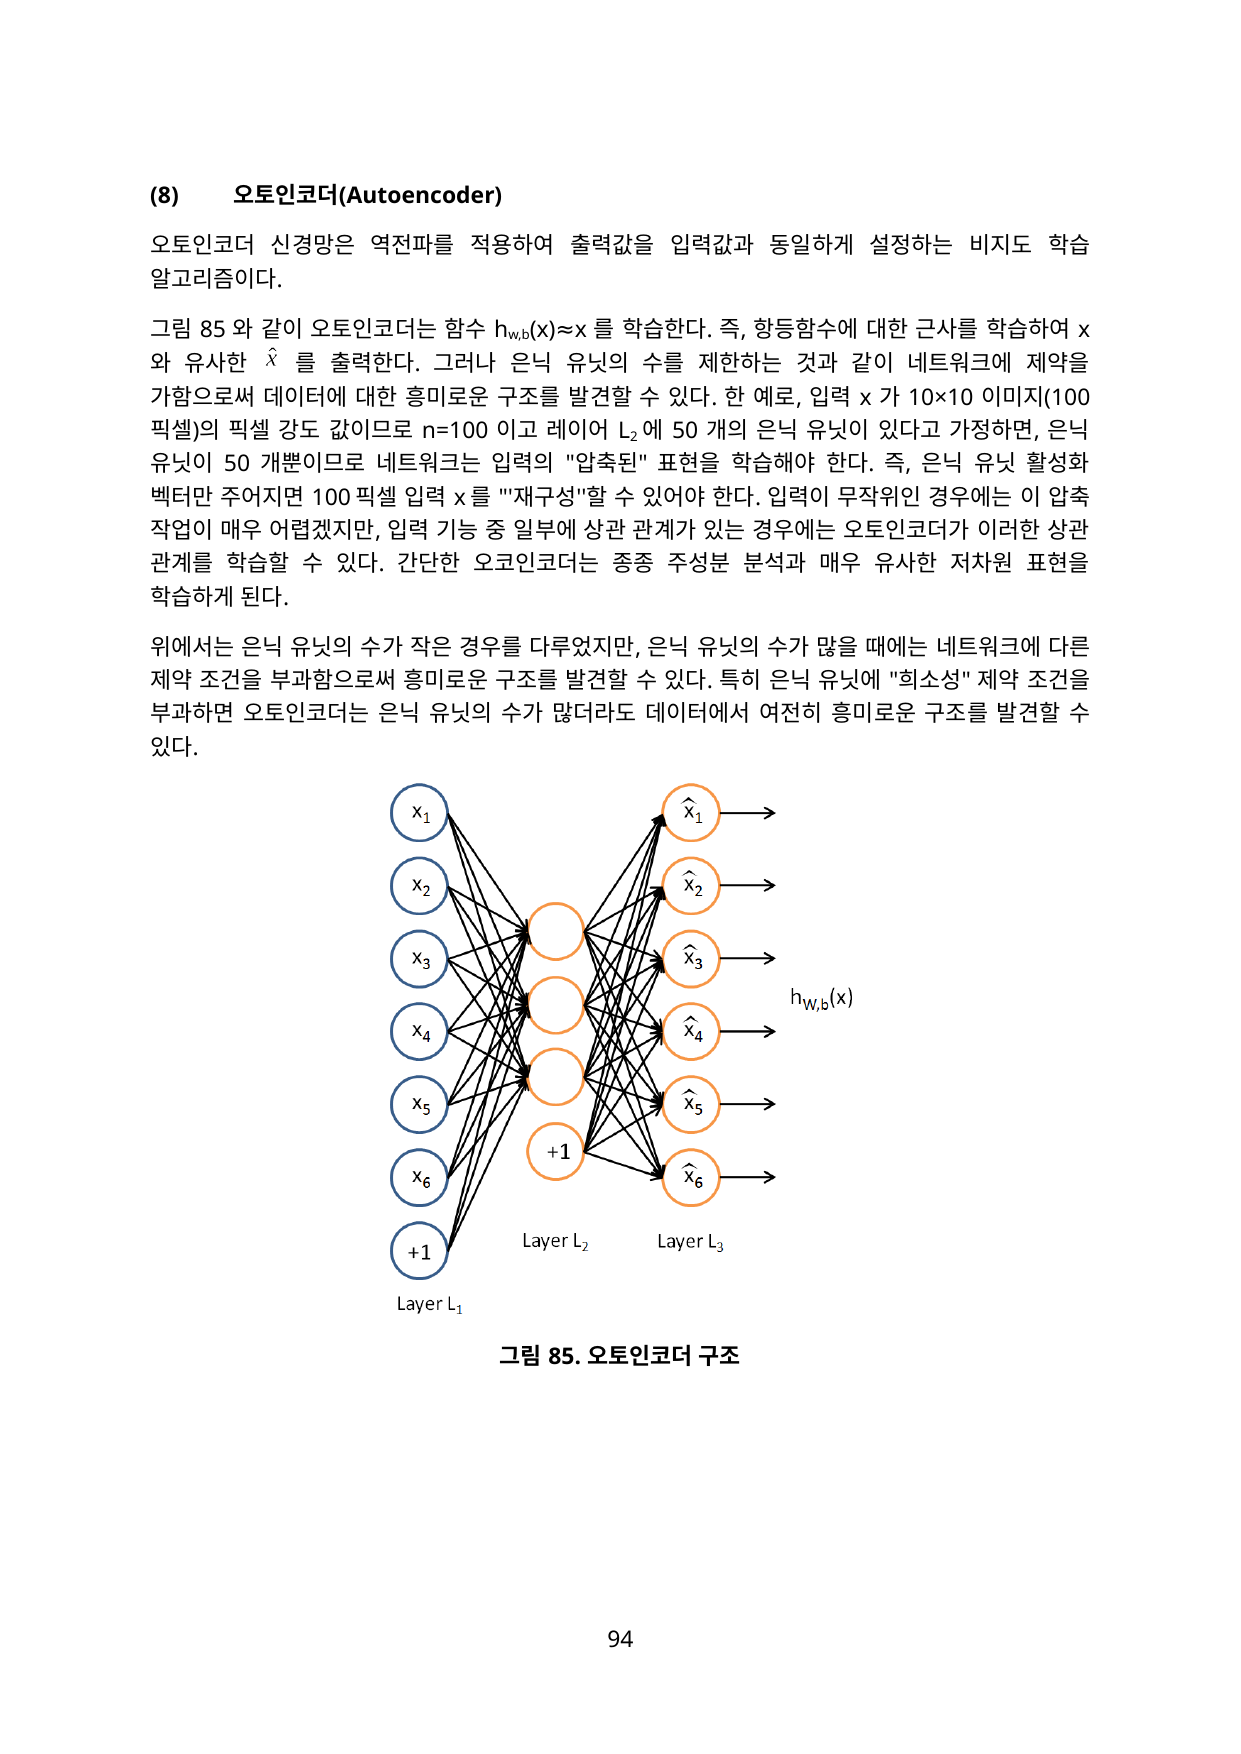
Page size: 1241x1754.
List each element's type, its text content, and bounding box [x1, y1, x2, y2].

text 오토인코더(Autoencoder) [150, 177, 1090, 211]
text 그림 85. 오토인코더 구조 [150, 1338, 1090, 1371]
text 오토인코더 신경망은 역전파를 적용하여 출력값을 입력값과 동일하게 설정하는 비지도 학습 알고리즘이다. [150, 227, 1090, 294]
picture [376, 778, 864, 1321]
text 위에서는 은닉 유닛의 수가 작은 경우를 다루었지만, 은닉 유닛의 수가 많을 때에는 네트워크에 다른 제약 조건을 부과함으로써 흥미로운 구조를 발견할 수 있다. 특히 은닉 유닛에 "희소성" 제약 조건을 부과하면 오토인코더는 은닉 유닛의 수가 많더라도 데이터에서 여전히 흥미로운 구조를 발견할 수 있다. [150, 629, 1090, 762]
text 그림 72 와 같이 오토인코더는 함수 hw,b(x)≈x 를 학습한다. 즉, 항등함수에 대한 근사를 학습하여 x 와 유사한 를 출력한다. 그러나 은닉 유닛의 수를 제한하는 것과 같이 네트워크에 제약을 가함으로써 데이터에 대한 흥미로운 구조를 발견할 수 있다. 한 예로, 입력 x 가 10×10 이미지(100픽셀)의 픽셀 강도 값이므로 n=100 이고 레이어 L2 에 50 개의 은닉 유닛이 있다고 가정하면, 은닉 유닛이 50 개뿐이므로 네트워크는 입력의 "압축된" 표현을 학습해야 한다. 즉, 은닉 유닛 활성화 벡터만 주어지면 100픽셀 입력 x를 "'재구성''할 수 있어야 한다. 입력이 무작위인 경우에는 이 압축 작업이 매우 어렵겠지만, 입력 기능 중 일부에 상관 관계가 있는 경우에는 오토인코더가 이러한 상관 관계를 학습할 수 있다. 간단한 오코인코더는 종종 주성분 분석과 매우 유사한 저차원 표현을 학습하게 된다. [150, 310, 1090, 612]
